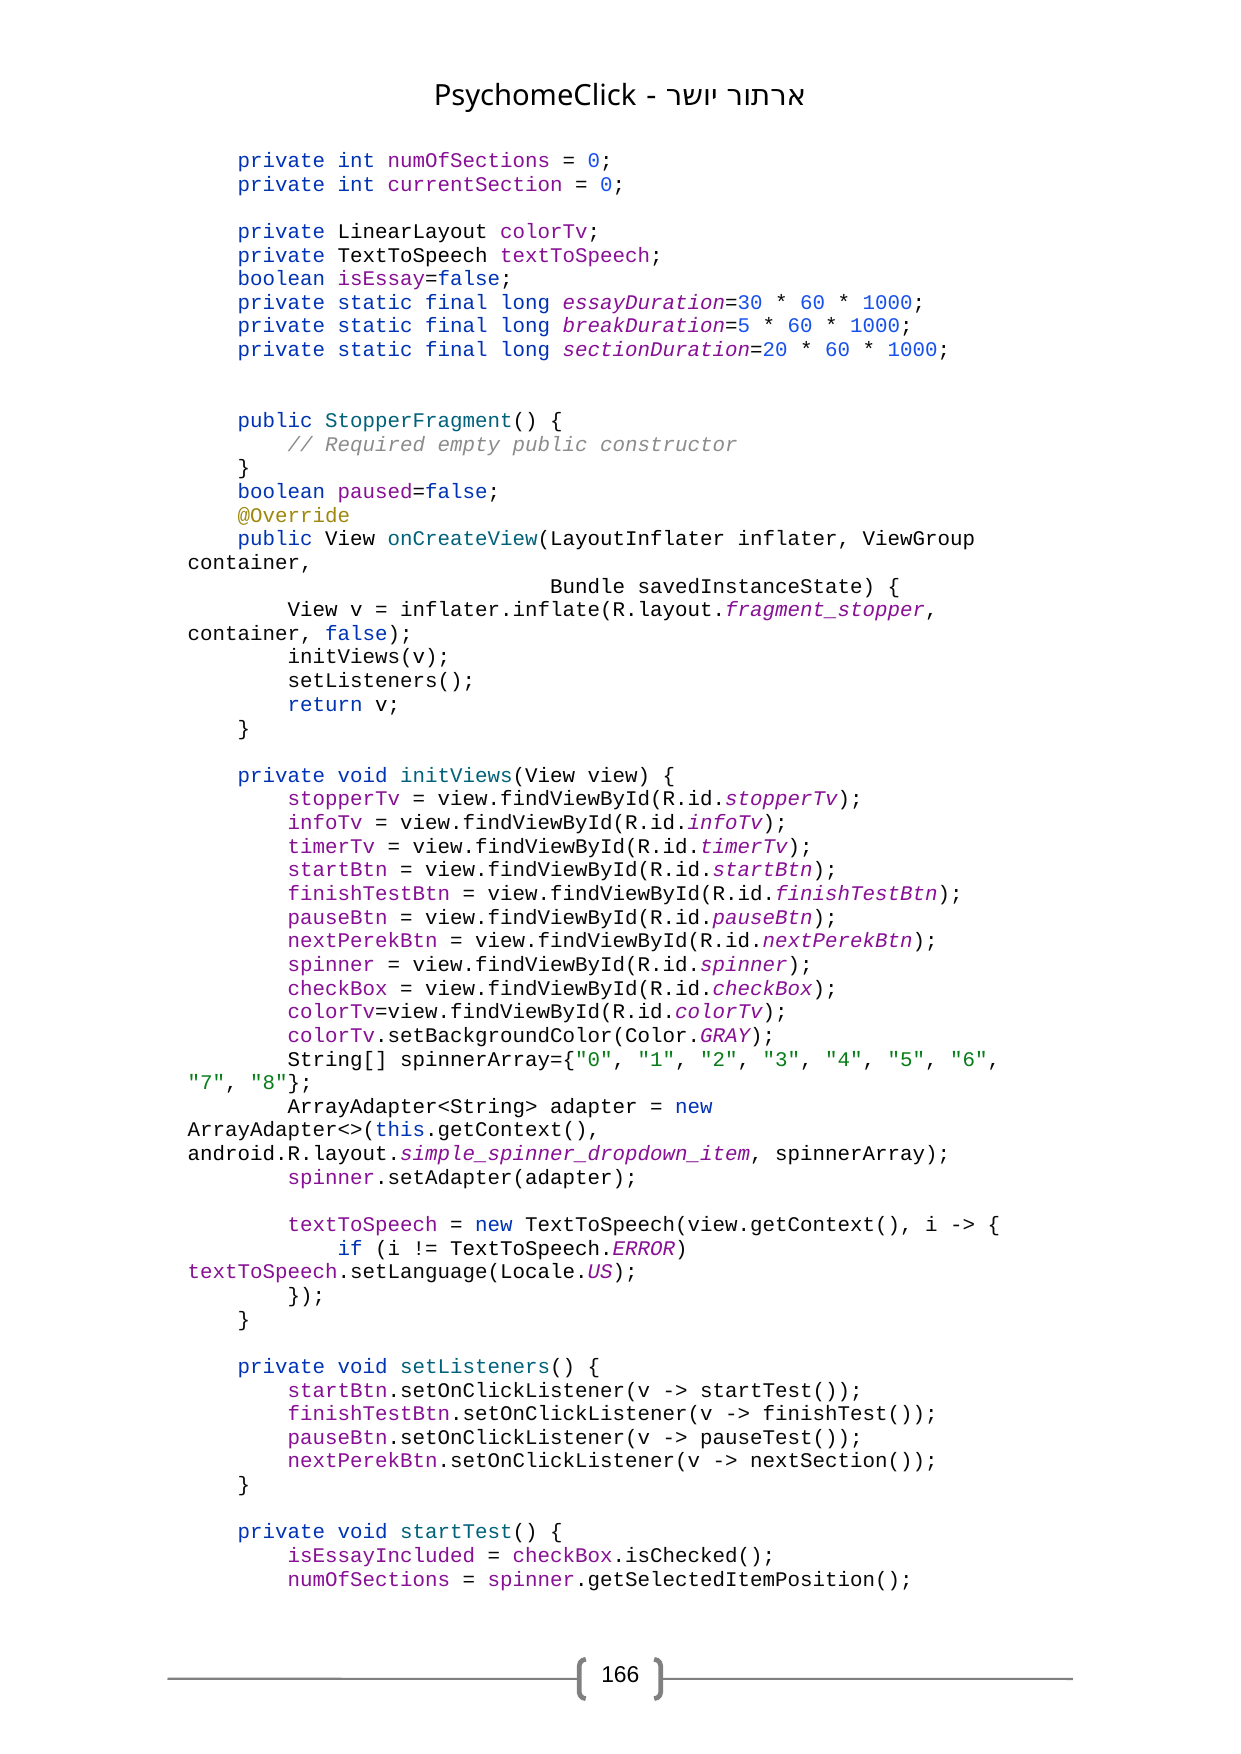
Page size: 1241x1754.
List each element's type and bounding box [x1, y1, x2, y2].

text [187, 150, 1053, 1592]
